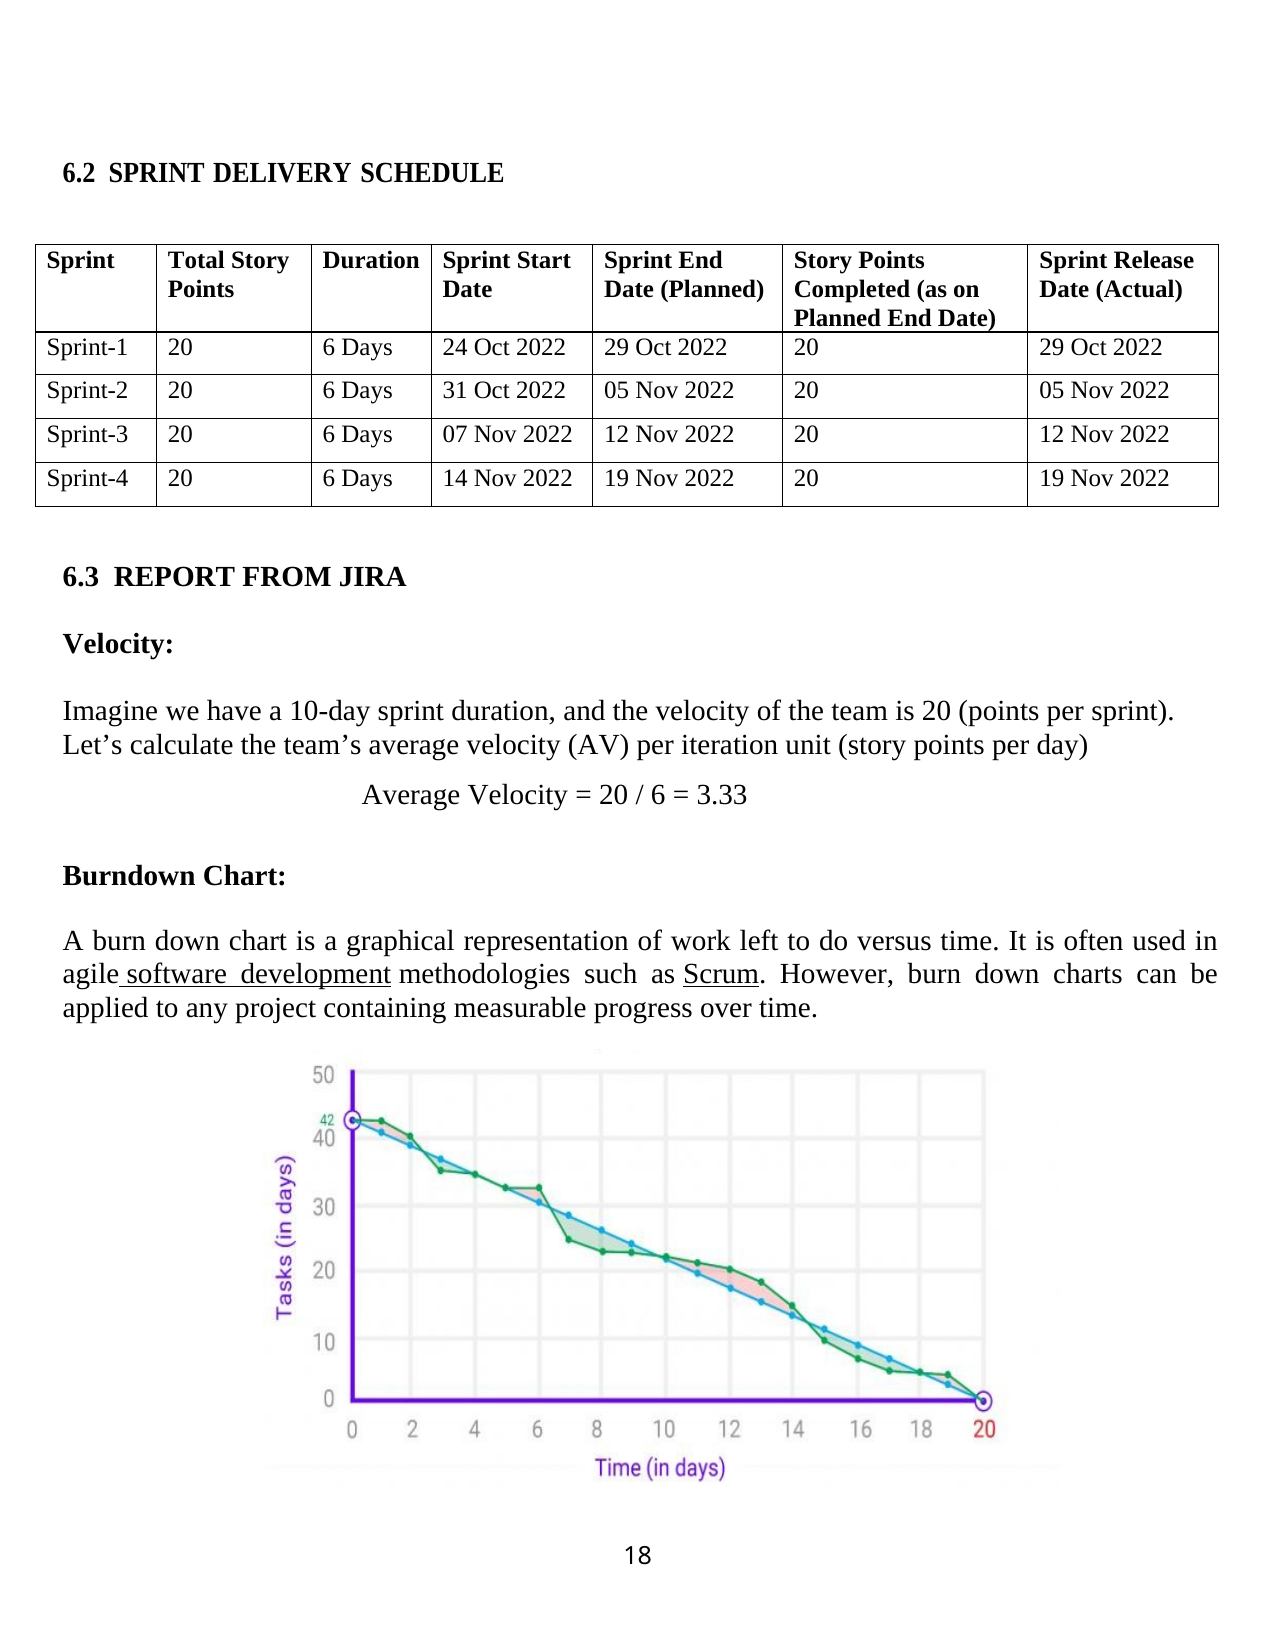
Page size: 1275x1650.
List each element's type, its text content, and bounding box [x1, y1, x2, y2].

table_cell 29 Oct 2022 [1028, 333, 1218, 374]
table_cell 19 Nov 2022 [1028, 463, 1218, 506]
table_cell 14 Nov 2022 [432, 463, 592, 506]
table_cell 6 Days [312, 419, 431, 462]
text Average Velocity = 20 / 6 = 3.33 [62, 761, 1219, 811]
table_cell Sprint-2 [36, 375, 156, 418]
table_header Sprint End Date (Planned) [593, 245, 782, 331]
table_cell 6 Days [312, 333, 431, 374]
picture [263, 1049, 1061, 1489]
table_cell 05 Nov 2022 [1028, 375, 1218, 418]
subtitle 6.2 SPRINT DELIVERY SCHEDULE [62, 155, 1219, 189]
table_cell 20 [157, 375, 311, 418]
table_cell 12 Nov 2022 [1028, 419, 1218, 462]
table_header Story Points Completed (as on Planned End Date) [783, 245, 1027, 331]
table_header Total Story Points [157, 245, 311, 331]
text Imagine we have a 10-day sprint duration, and the velocity of the team is 20 (points per sprint). Let’s calculate the team’s average velocity (AV) per iteration unit (story points per day) [62, 693, 1219, 761]
table_cell 6 Days [312, 375, 431, 418]
table_header Sprint Start Date [432, 245, 592, 331]
text 6.3 REPORT FROM JIRA [62, 559, 1219, 593]
table_cell 20 [783, 463, 1027, 506]
table_cell 20 [157, 333, 311, 374]
table_cell 12 Nov 2022 [593, 419, 782, 462]
table_cell 24 Oct 2022 [432, 333, 592, 374]
table_cell 20 [157, 463, 311, 506]
table_cell 31 Oct 2022 [432, 375, 592, 418]
table_cell 29 Oct 2022 [593, 333, 782, 374]
text A burn down chart is a graphical representation of work left to do versus time. It is often used in agile software development methodologies such as Scrum. However, burn down charts can be applied to any project containing measurable progress over time. [62, 923, 1219, 1024]
table_cell 05 Nov 2022 [593, 375, 782, 418]
text Burndown Chart: [62, 842, 1219, 892]
table_cell 20 [783, 375, 1027, 418]
table_header Sprint [36, 245, 156, 331]
table_cell Sprint-1 [36, 333, 156, 374]
table_cell 20 [783, 333, 1027, 374]
table_header Duration [312, 245, 431, 331]
table_cell 20 [157, 419, 311, 462]
table_cell Sprint-4 [36, 463, 156, 506]
table_cell 07 Nov 2022 [432, 419, 592, 462]
table_cell 19 Nov 2022 [593, 463, 782, 506]
table_cell 6 Days [312, 463, 431, 506]
table_header Sprint Release Date (Actual) [1028, 245, 1218, 331]
table_cell 20 [783, 419, 1027, 462]
text Velocity: [62, 626, 1219, 660]
table_cell Sprint-3 [36, 419, 156, 462]
